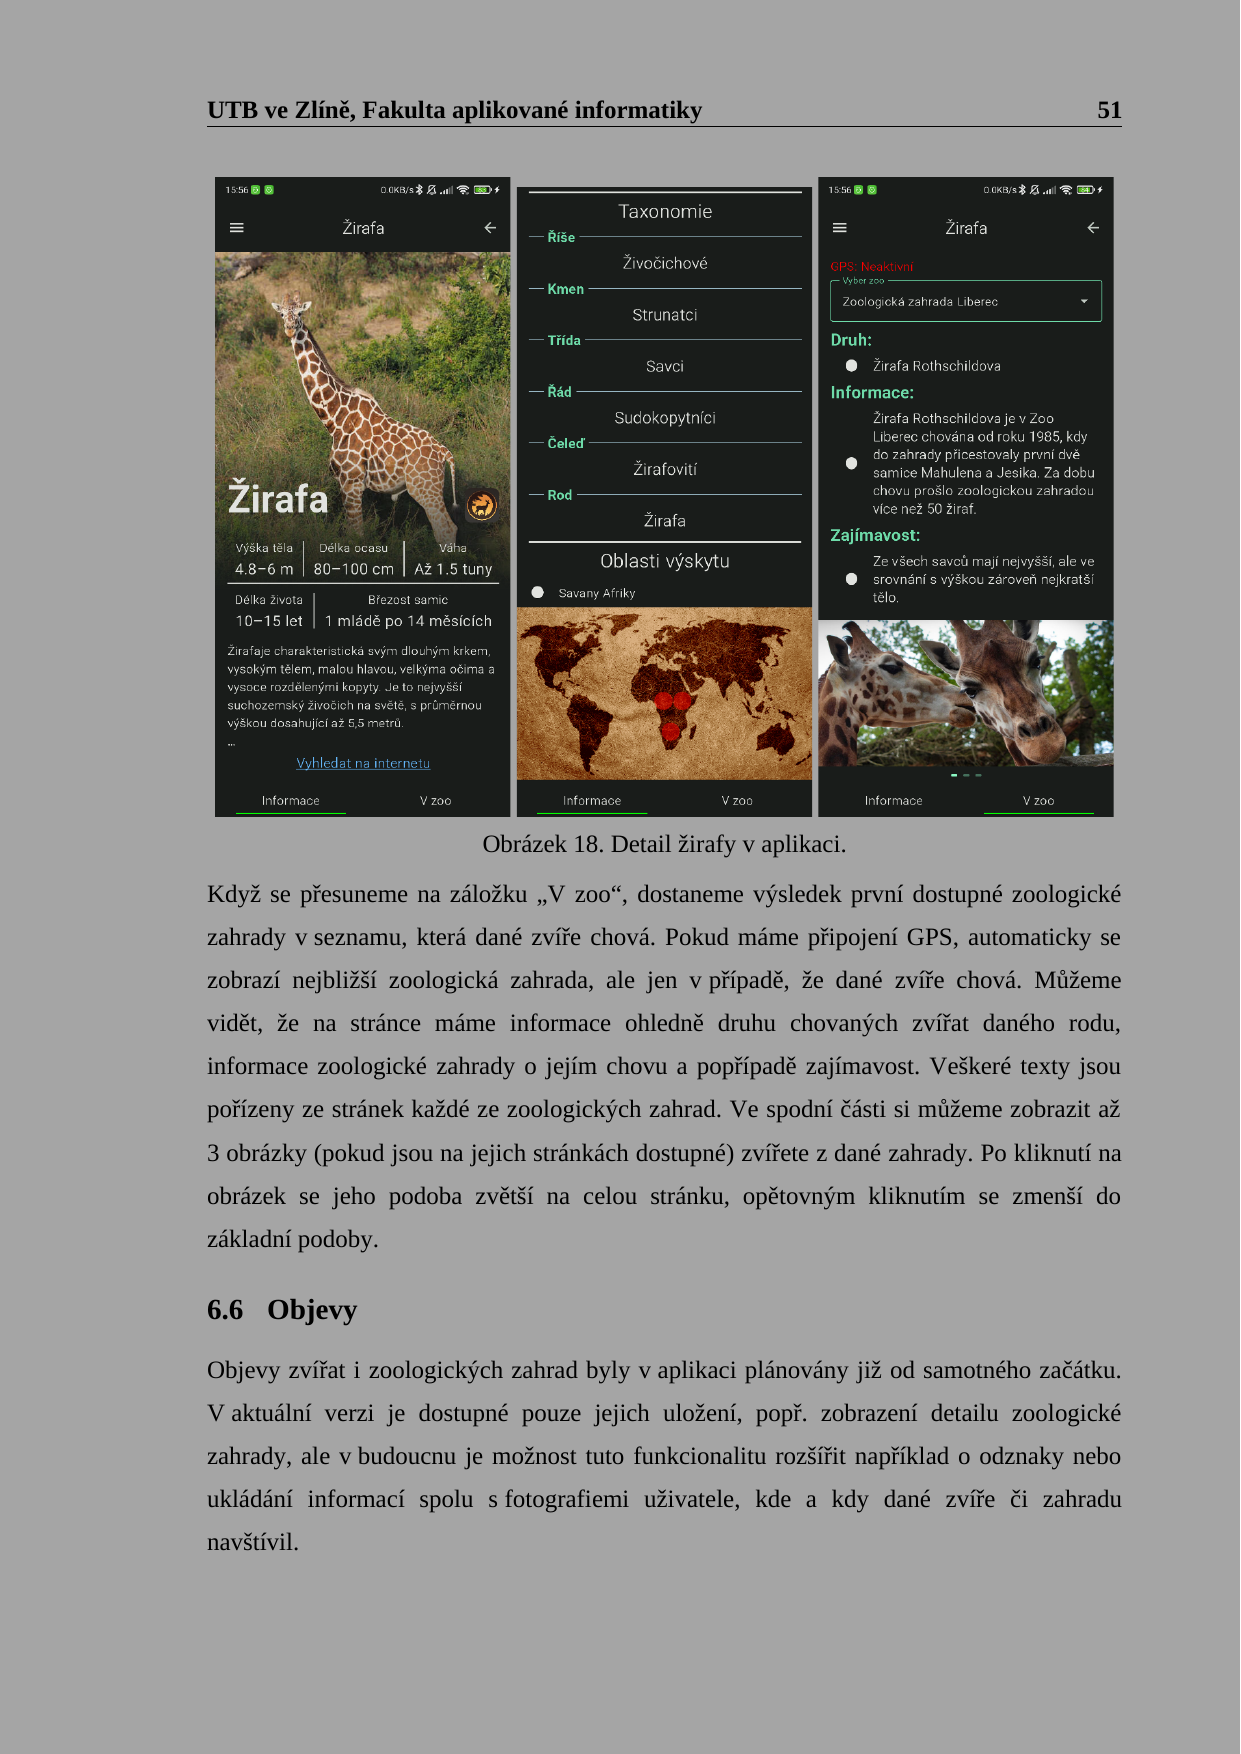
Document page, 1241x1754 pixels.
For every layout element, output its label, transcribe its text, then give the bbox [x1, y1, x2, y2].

picture [516, 187, 813, 817]
text Objevy zvířat i zoologických zahrad byly v aplikaci plánovány již od samotného začátku. V aktuální verzi je dostupné pouze jejich uložení, popř. zobrazení detailu zoologické zahrady, ale v budoucnu je možnost tuto funkcionalitu rozšířit například o odznaky nebo ukládání informací spolu s fotografiemi uživatele, kde a kdy dané zvíře či zahradu navštívil. [207, 1355, 1122, 1556]
picture [818, 177, 1114, 817]
picture [215, 177, 511, 817]
subtitle Objevy [207, 1292, 1122, 1326]
text Když se přesuneme na záložku „V zoo“, dostaneme výsledek první dostupné zoologické zahrady v seznamu, která dané zvíře chová. Pokud máme připojení GPS, automaticky se zobrazí nejbližší zoologická zahrada, ale jen v případě, že dané zvíře chová. Můžeme vidět, že na stránce máme informace ohledně druhu chovaných zvířat daného rodu, informace zoologické zahrady o jejím chovu a popřípadě zajímavost. Veškeré texty jsou pořízeny ze stránek každé ze zoologických zahrad. Ve spodní části si můžeme zobrazit až 3 obrázky (pokud jsou na jejich stránkách dostupné) zvířete z dané zahrady. Po kliknutí na obrázek se jeho podoba zvětší na celou stránku, opětovným kliknutím se zmenší do základní podoby. [207, 879, 1122, 1253]
